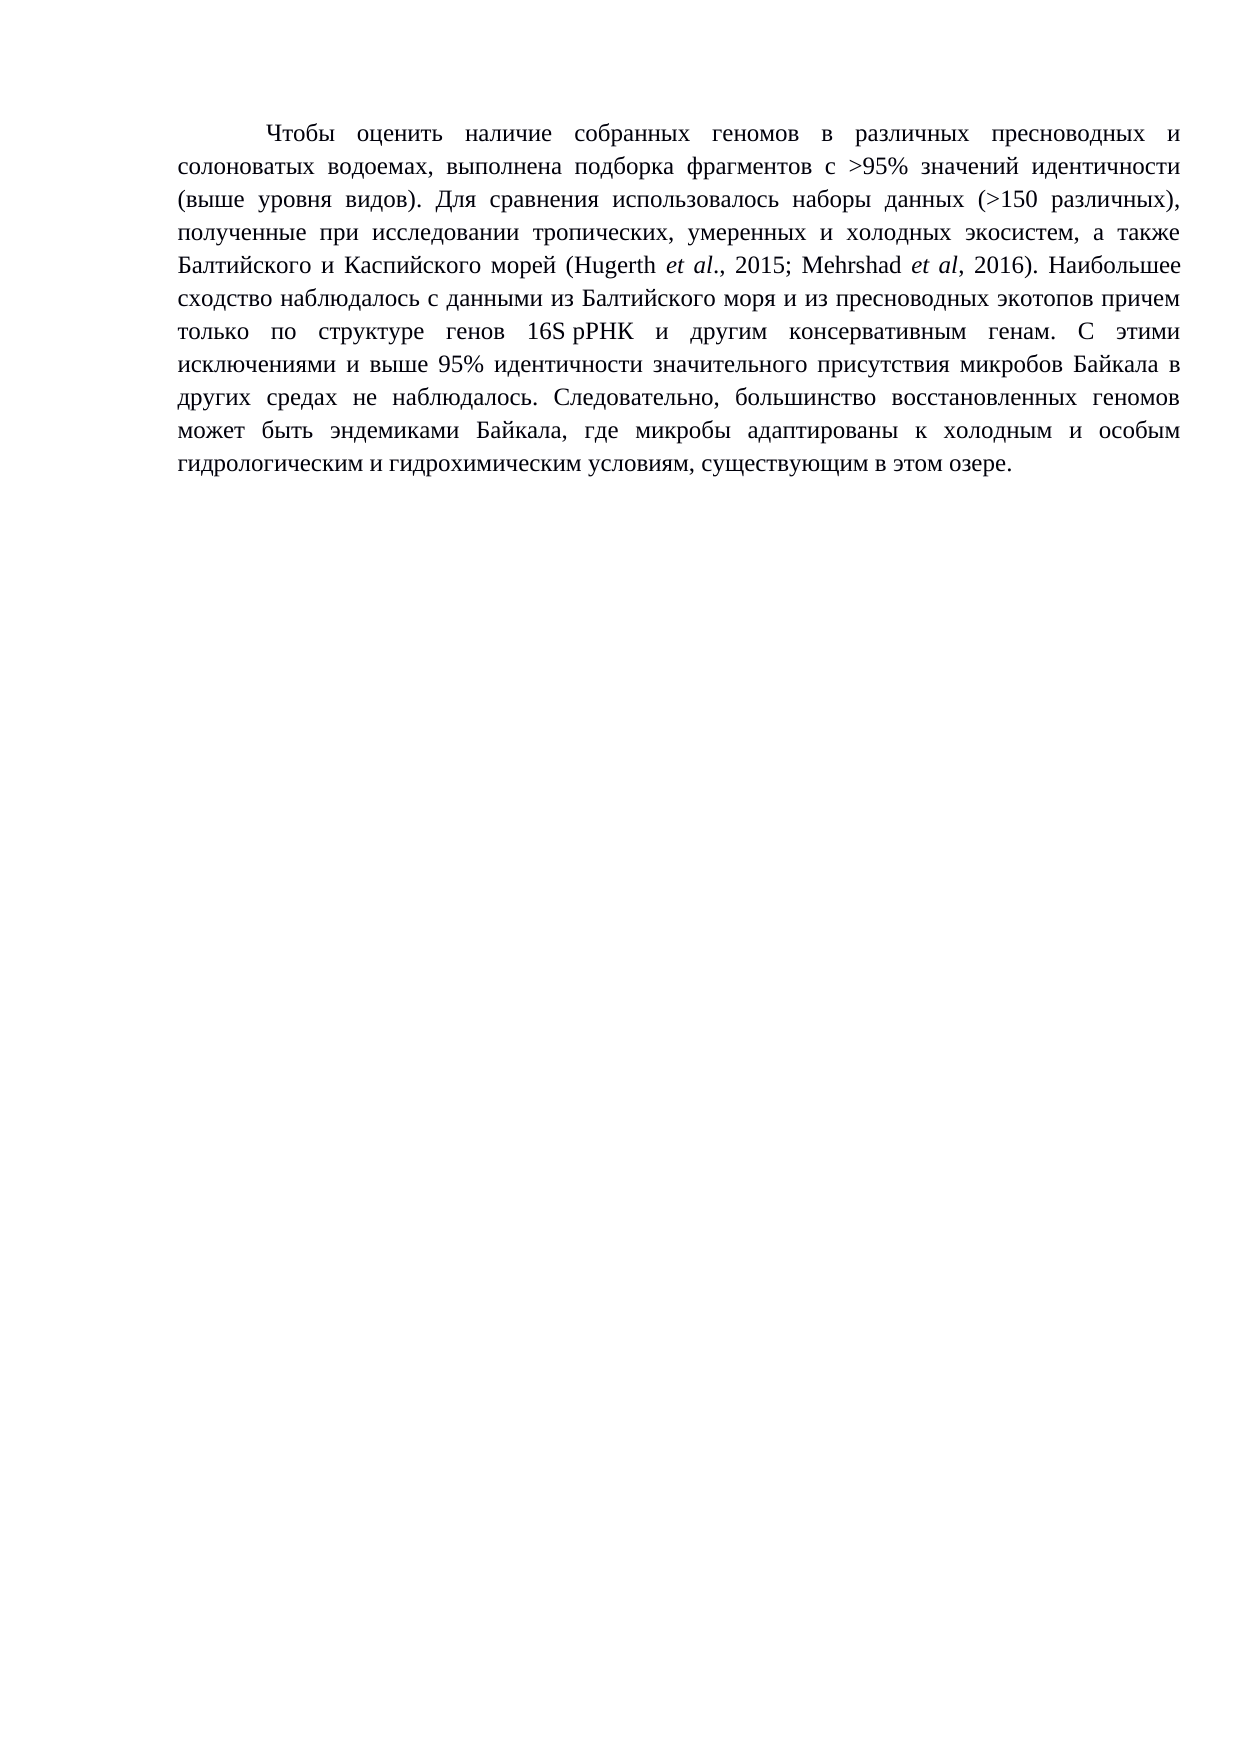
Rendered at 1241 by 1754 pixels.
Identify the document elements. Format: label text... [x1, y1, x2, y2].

text Чтобы оценить наличие собранных геномов в различных пресноводных и солоноватых водоемах, выполнена подборка фрагментов с >95% значений идентичности (выше уровня видов). Для сравнения использовалось наборы данных (>150 различных), полученные при исследовании тропических, умеренных и холодных экосистем, а также Балтийского и Каспийского морей (Hugerth et al., 2015; Mehrshad et al, 2016). Наибольшее сходство наблюдалось с данными из Балтийского моря и из пресноводных экотопов причем только по структуре генов 16S рРНК и другим консервативным генам. С этими исключениями и выше 95% идентичности значительного присутствия микробов Байкала в других средах не наблюдалось. Следовательно, большинство восстановленных геномов может быть эндемиками Байкала, где микробы адаптированы к холодным и особым гидрологическим и гидрохимическим условиям, существующим в этом озере. [177, 118, 1181, 477]
